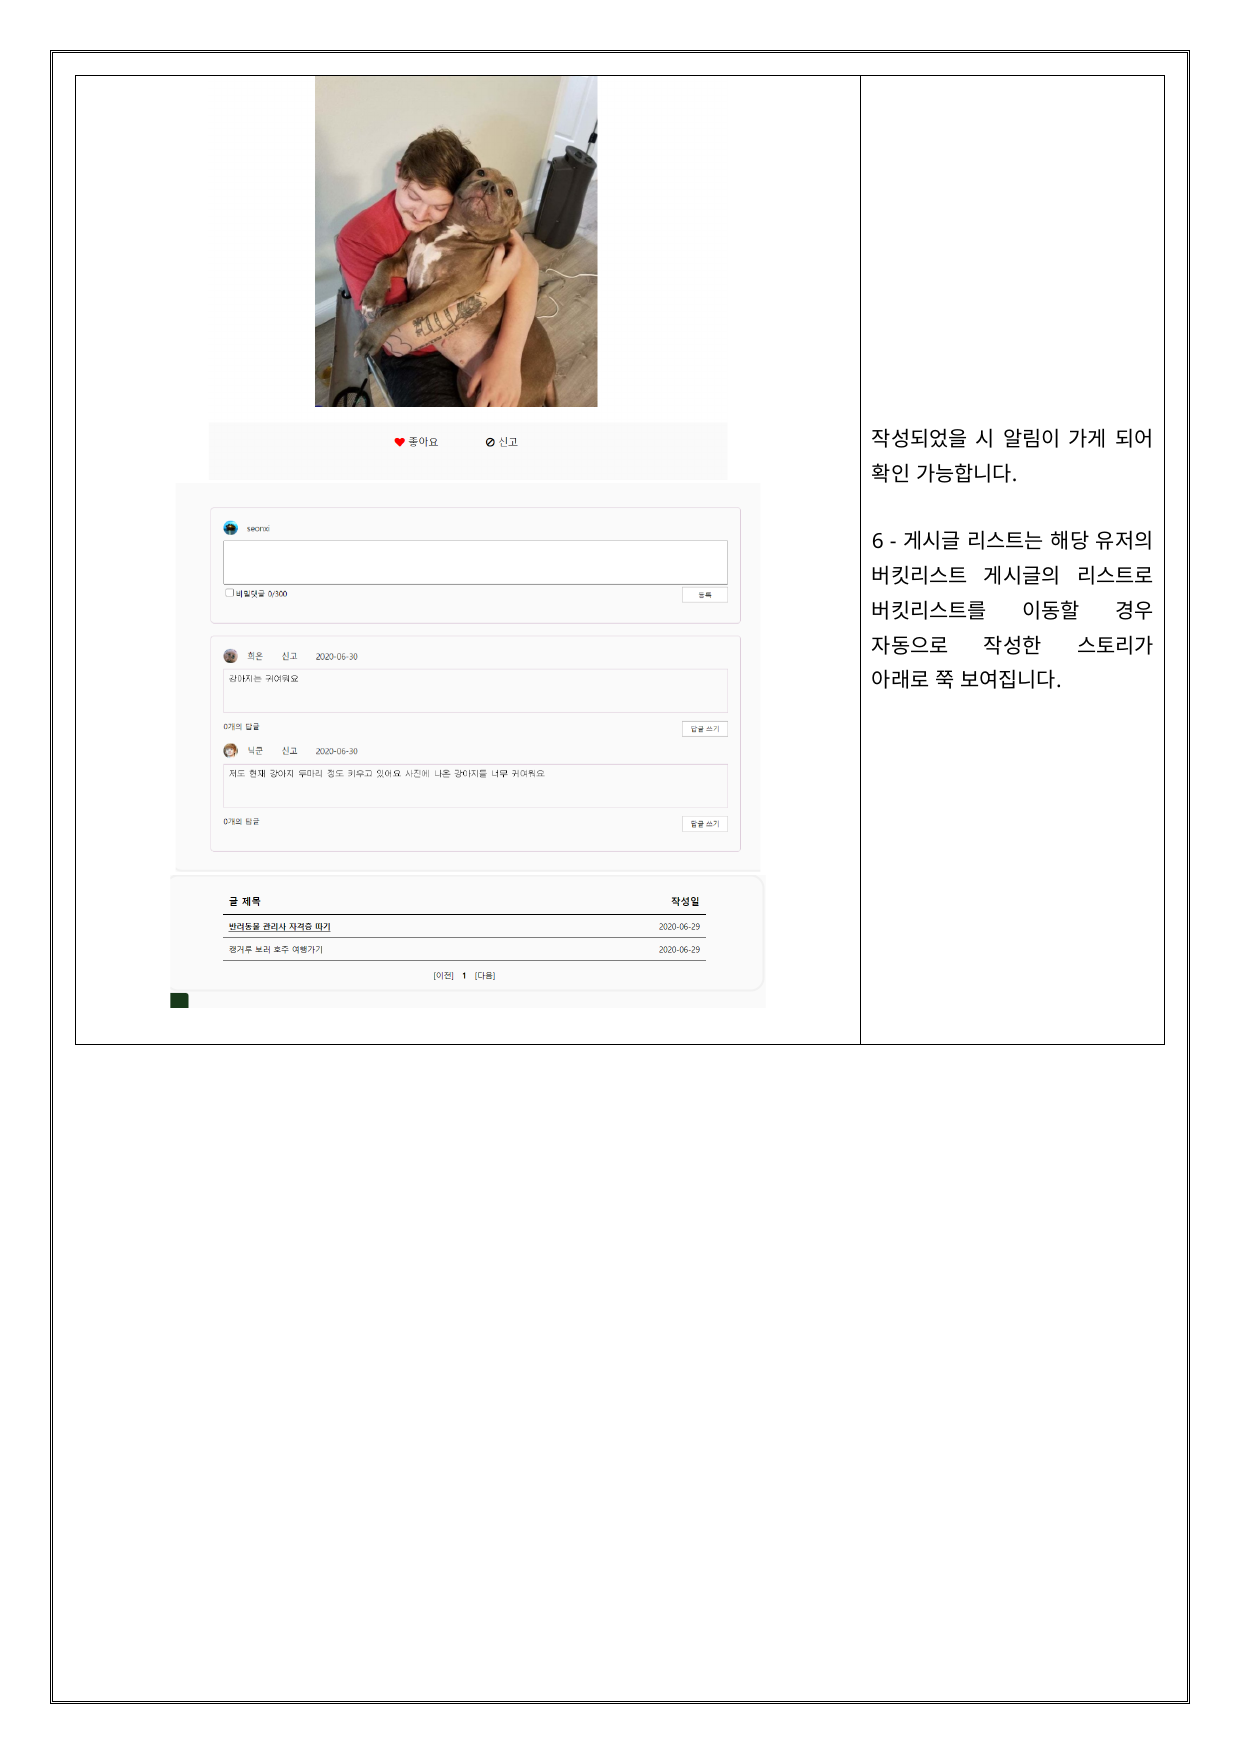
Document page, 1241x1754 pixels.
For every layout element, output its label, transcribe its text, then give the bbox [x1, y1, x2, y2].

picture [175, 483, 761, 872]
picture [208, 76, 728, 480]
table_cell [861, 76, 1164, 1044]
table_cell … [76, 76, 860, 1044]
picture [170, 875, 766, 1008]
